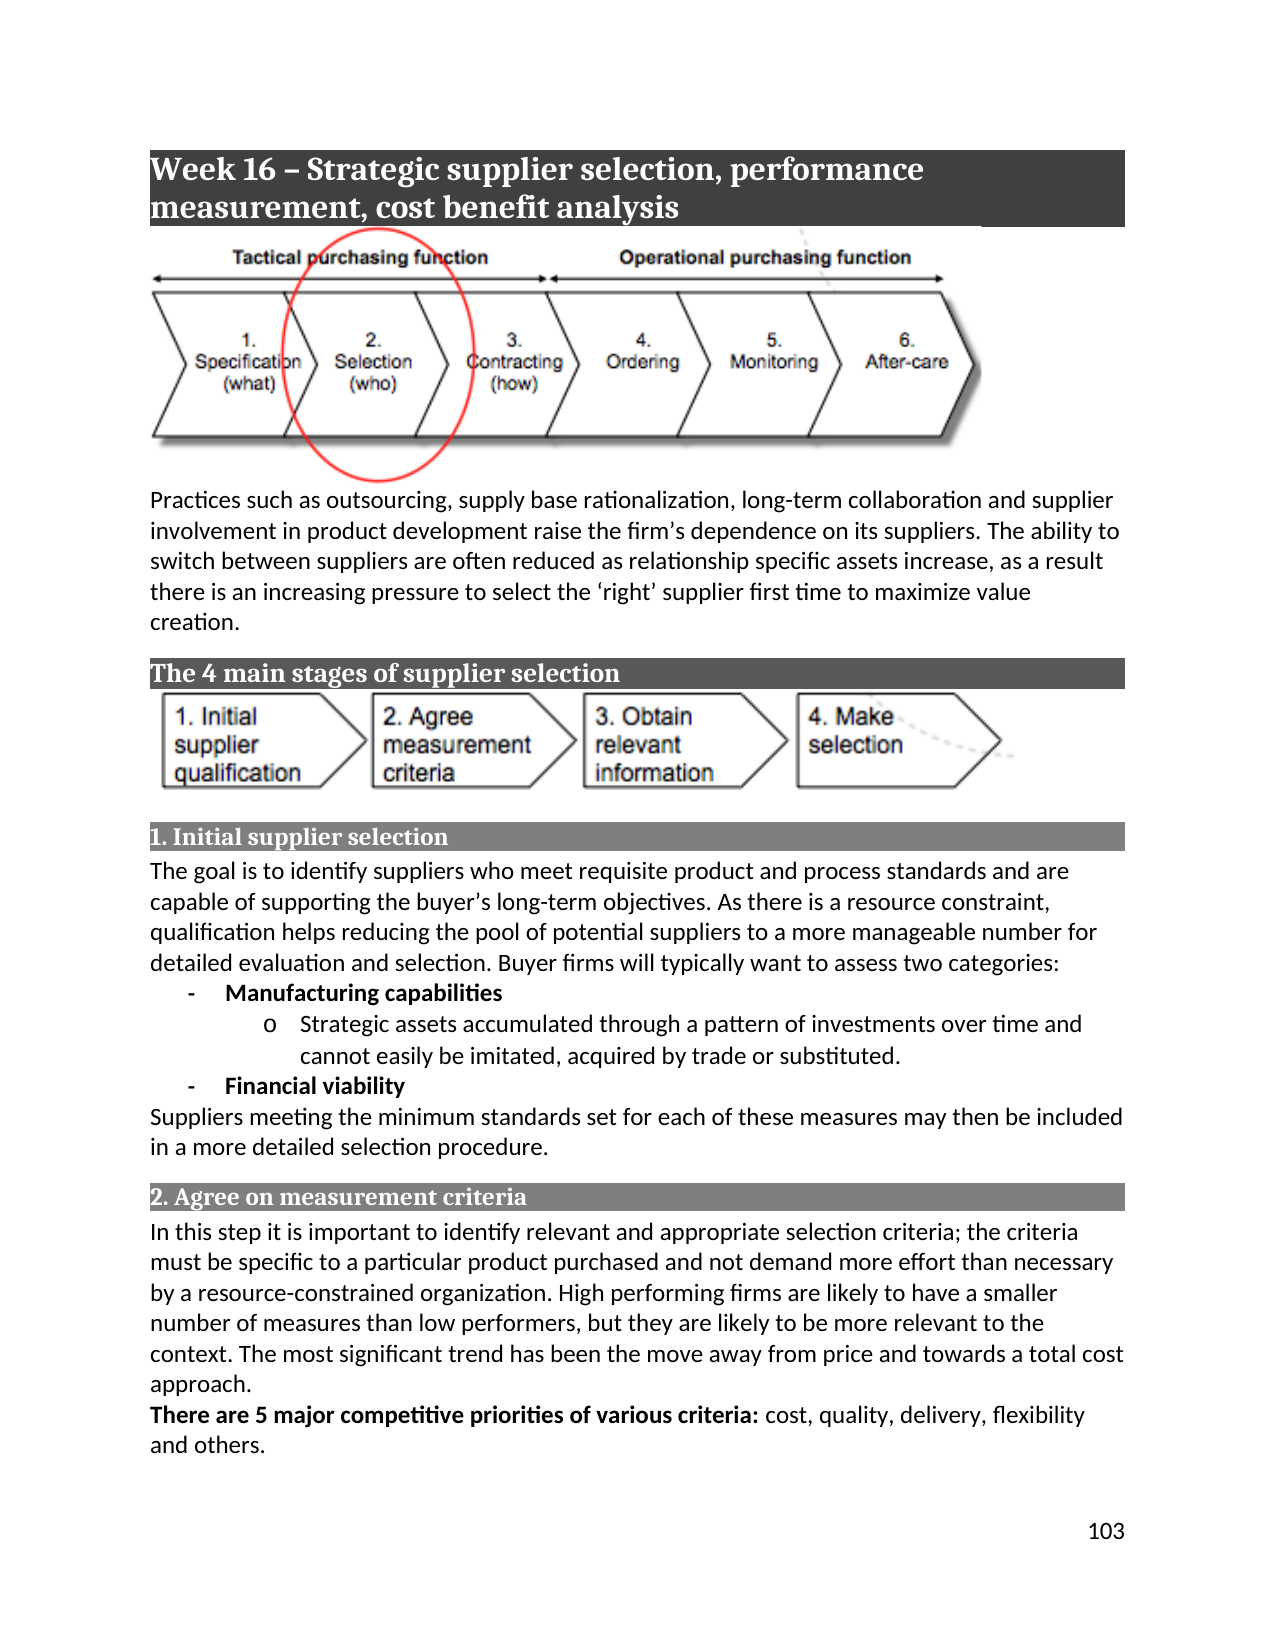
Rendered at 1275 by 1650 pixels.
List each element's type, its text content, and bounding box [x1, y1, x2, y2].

text The goal is to identify suppliers who meet requisite product and process standards and are capable of supporting the buyer’s long-term objectives. As there is a resource constraint, qualification helps reducing the pool of potential suppliers to a more manageable number for detailed evaluation and selection. Buyer firms will typically want to assess two categories: [150, 855, 1125, 977]
text There are 5 major competitive priorities of various criteria: cost, quality, delivery, flexibility and others. [150, 1399, 1125, 1460]
text Practices such as outsourcing, supply base rationalization, long-term collaboration and supplier involvement in product development raise the firm’s dependence on its suppliers. The ability to switch between suppliers are often reduced as relationship specific assets increase, as a result there is an increasing pressure to select the ‘right’ supplier first time to maximize value creation. [150, 484, 1125, 637]
subtitle 1. Initial supplier selection [150, 822, 1125, 851]
subtitle Week 16 – Strategic supplier selection, performance measurement, cost benefit analysis [150, 150, 1125, 227]
text In this step it is important to identify relevant and appropriate selection criteria; the criteria must be specific to a particular product purchased and not demand more effort than necessary by a resource-constrained organization. High performing firms are likely to have a smaller number of measures than low performers, but they are likely to be more relevant to the context. The most significant trend has been the move away from price and towards a total cost approach. [150, 1216, 1125, 1399]
picture [150, 689, 1014, 802]
list Manufacturing capabilities [187, 977, 1125, 1008]
picture [150, 226, 982, 485]
list Financial viability [187, 1070, 1125, 1101]
text Suppliers meeting the minimum standards set for each of these measures may then be included in a more detailed selection procedure. [150, 1101, 1125, 1162]
subtitle 2. Agree on measurement criteria [150, 1183, 1125, 1211]
list Strategic assets accumulated through a pattern of investments over time and cannot easily be imitated, acquired by trade or substituted. [262, 1008, 1125, 1070]
subtitle The 4 main stages of supplier selection [150, 658, 1125, 689]
